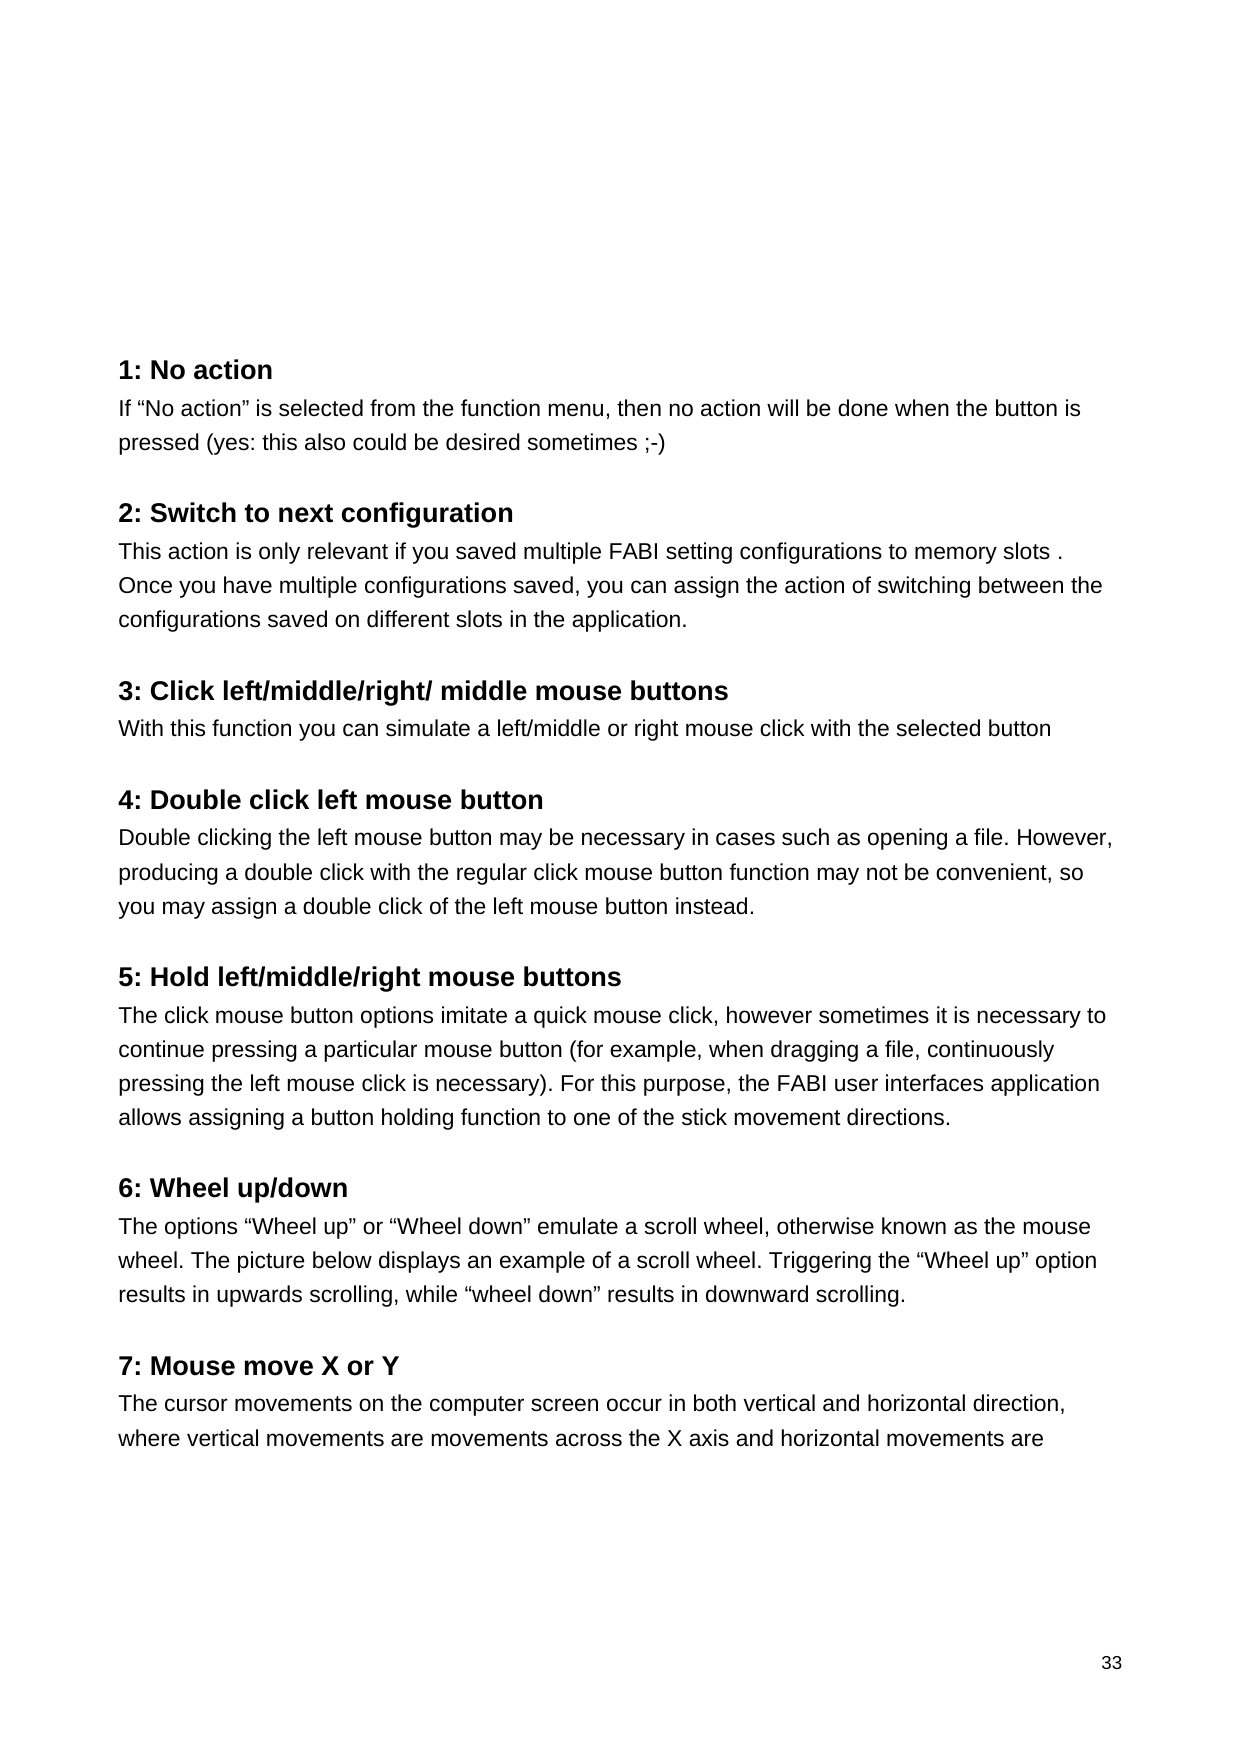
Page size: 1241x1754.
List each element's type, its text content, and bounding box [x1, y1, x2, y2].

subtitle 6: Wheel up/down [118, 1172, 1122, 1204]
subtitle 4: Double click left mouse button [118, 784, 1122, 815]
text The click mouse button options imitate a quick mouse click, however sometimes it is necessary to continue pressing a particular mouse button (for example, when dragging a file, continuously pressing the left mouse click is necessary). For this purpose, the FABI user interfaces application allows assigning a button holding function to one of the stick movement directions. [118, 1002, 1122, 1131]
text The options “Wheel up” or “Wheel down” emulate a scroll wheel, otherwise known as the mouse wheel. The picture below displays an example of a scroll wheel. Triggering the “Wheel up” option results in upwards scrolling, while “wheel down” results in downward scrolling. [118, 1213, 1122, 1308]
text If “No action” is selected from the function menu, then no action will be done when the button is pressed (yes: this also could be desired sometimes ;-) [118, 395, 1122, 456]
text With this function you can simulate a left/middle or right mouse click with the selected button [118, 715, 1122, 742]
subtitle 1: No action [118, 354, 1122, 386]
subtitle 7: Mouse move X or Y [118, 1350, 1122, 1381]
subtitle 3: Click left/middle/right/ middle mouse buttons [118, 675, 1122, 706]
text This action is only relevant if you saved multiple FABI setting configurations to memory slots . Once you have multiple configurations saved, you can assign the action of switching between the configurations saved on different slots in the application. [118, 538, 1122, 633]
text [118, 1390, 1122, 1451]
subtitle 2: Switch to next configuration [118, 497, 1122, 529]
subtitle 5: Hold left/middle/right mouse buttons [118, 961, 1122, 992]
text Double clicking the left mouse button may be necessary in cases such as opening a file. However, producing a double click with the regular click mouse button function may not be convenient, so you may assign a double click of the left mouse button instead. [118, 824, 1122, 919]
